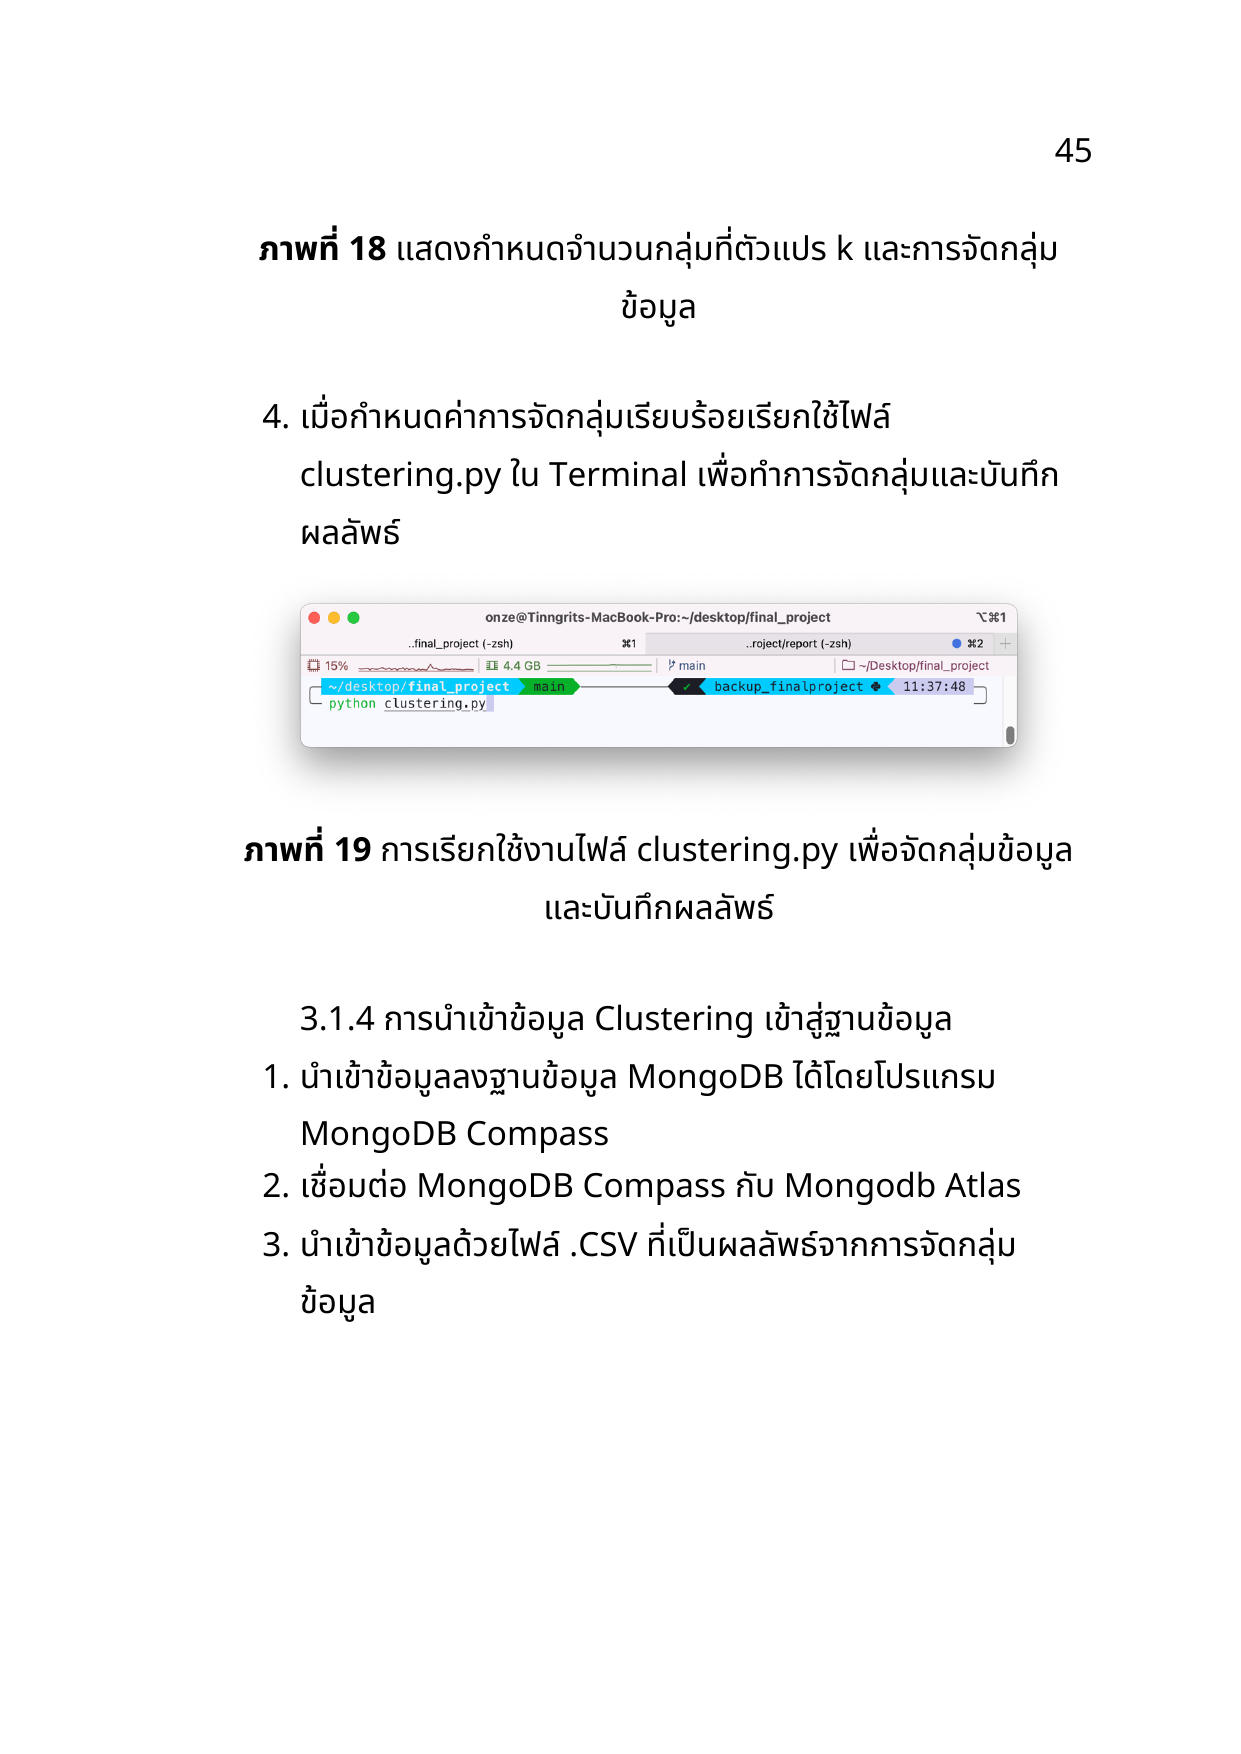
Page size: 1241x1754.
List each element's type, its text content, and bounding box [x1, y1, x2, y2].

list นำเข้าข้อมูลลงฐานข้อมูล MongoDB ได้โดยโปรแกรม MongoDB Compass [262, 1053, 1092, 1155]
list เมื่อกำหนดค่าการจัดกลุ่มเรียบร้อยเรียกใช้ไฟล์ clustering.py ใน Terminal เพื่อทำการจัดกลุ่มและบันทึกผลลัพธ์ [262, 393, 1092, 559]
list เชื่อมต่อ MongoDB Compass กับ Mongodb Atlas [262, 1162, 1092, 1213]
text 3.1.4 การนำเข้าข้อมูล Clustering เข้าสู่ฐานข้อมูล [224, 994, 1092, 1045]
text ภาพที่ 18 แสดงกำหนดจำนวนกลุ่มที่ตัวแปร k และการจัดกลุ่มข้อมูล [224, 224, 1092, 333]
picture [245, 566, 1072, 820]
list นำเข้าข้อมูลด้วยไฟล์ .CSV ที่เป็นผลลัพธ์จากการจัดกลุ่มข้อมูล [262, 1220, 1092, 1329]
text ภาพที่ 19 การเรียกใช้งานไฟล์ clustering.py เพื่อจัดกลุ่มข้อมูลและบันทึกผลลัพธ์ [224, 826, 1092, 935]
